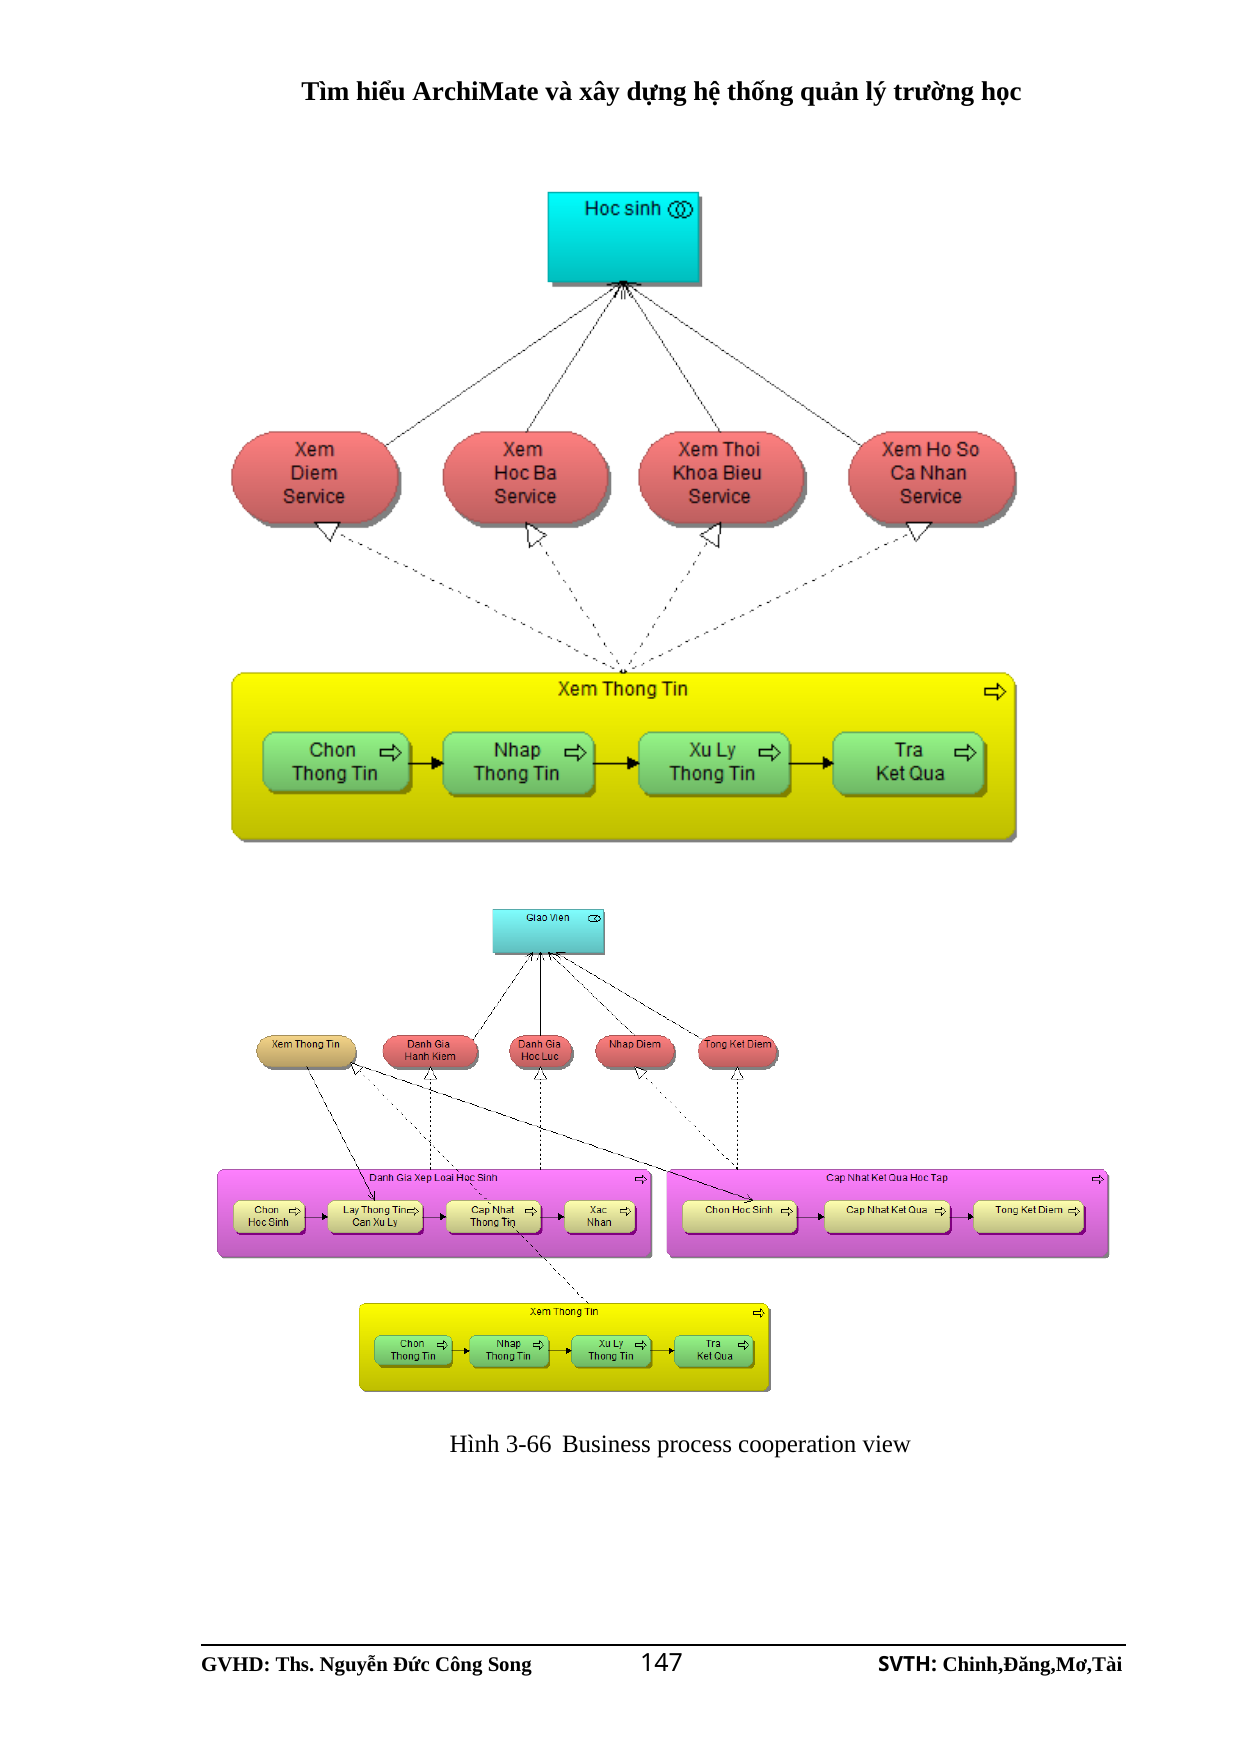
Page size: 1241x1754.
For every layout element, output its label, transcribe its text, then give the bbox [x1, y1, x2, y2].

picture [200, 892, 1123, 1405]
text Business process cooperation view [238, 1429, 1122, 1458]
picture [200, 159, 1043, 868]
